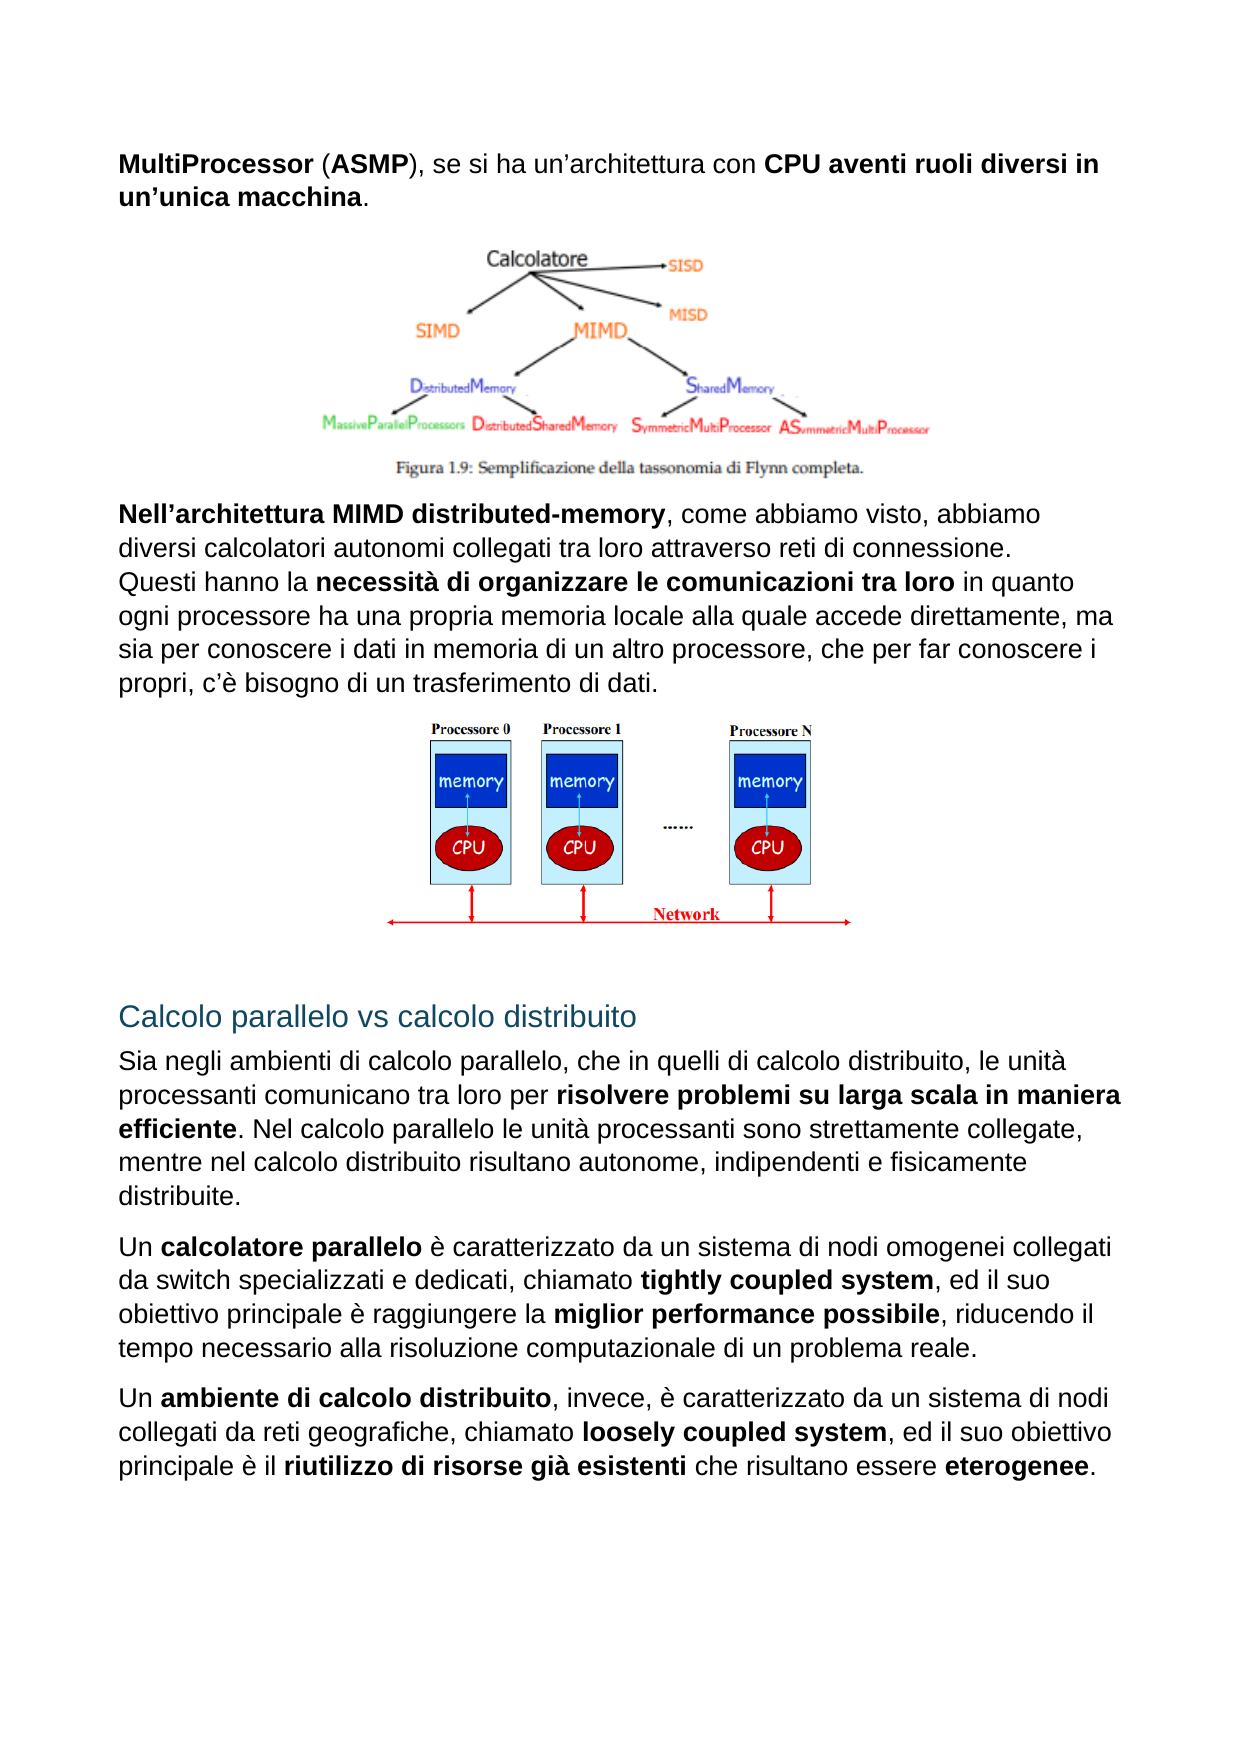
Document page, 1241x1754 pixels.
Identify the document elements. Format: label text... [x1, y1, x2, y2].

text Un calcolatore parallelo è caratterizzato da un sistema di nodi omogenei collegati da switch specializzati e dedicati, chiamato tightly coupled system, ed il suo obiettivo principale è raggiungere la miglior performance possibile, riducendo il tempo necessario alla risoluzione computazionale di un problema reale. [118, 1231, 1122, 1363]
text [118, 148, 1122, 213]
text Un ambiente di calcolo distribuito, invece, è caratterizzato da un sistema di nodi collegati da reti geografiche, chiamato loosely coupled system, ed il suo obiettivo principale è il riutilizzo di risorse già esistenti che risultano essere eterogenee. [118, 1382, 1122, 1481]
text Nell’architettura MIMD distributed-memory, come abbiamo visto, abbiamo diversi calcolatori autonomi collegati tra loro attraverso reti di connessione. Questi hanno la necessità di organizzare le comunicazioni tra loro in quanto ogni processore ha una propria memoria locale alla quale accede direttamente, ma sia per conoscere i dati in memoria di un altro processore, che per far conoscere i propri, c’è bisogno di un trasferimento di dati. [118, 498, 1122, 698]
subtitle Calcolo parallelo vs calcolo distribuito [118, 998, 1122, 1034]
picture [386, 717, 854, 929]
picture [305, 231, 936, 480]
text Sia negli ambienti di calcolo parallelo, che in quelli di calcolo distribuito, le unità processanti comunicano tra loro per risolvere problemi su larga scala in maniera efficiente. Nel calcolo parallelo le unità processanti sono strettamente collegate, mentre nel calcolo distribuito risultano autonome, indipendenti e fisicamente distribuite. [118, 1045, 1122, 1211]
